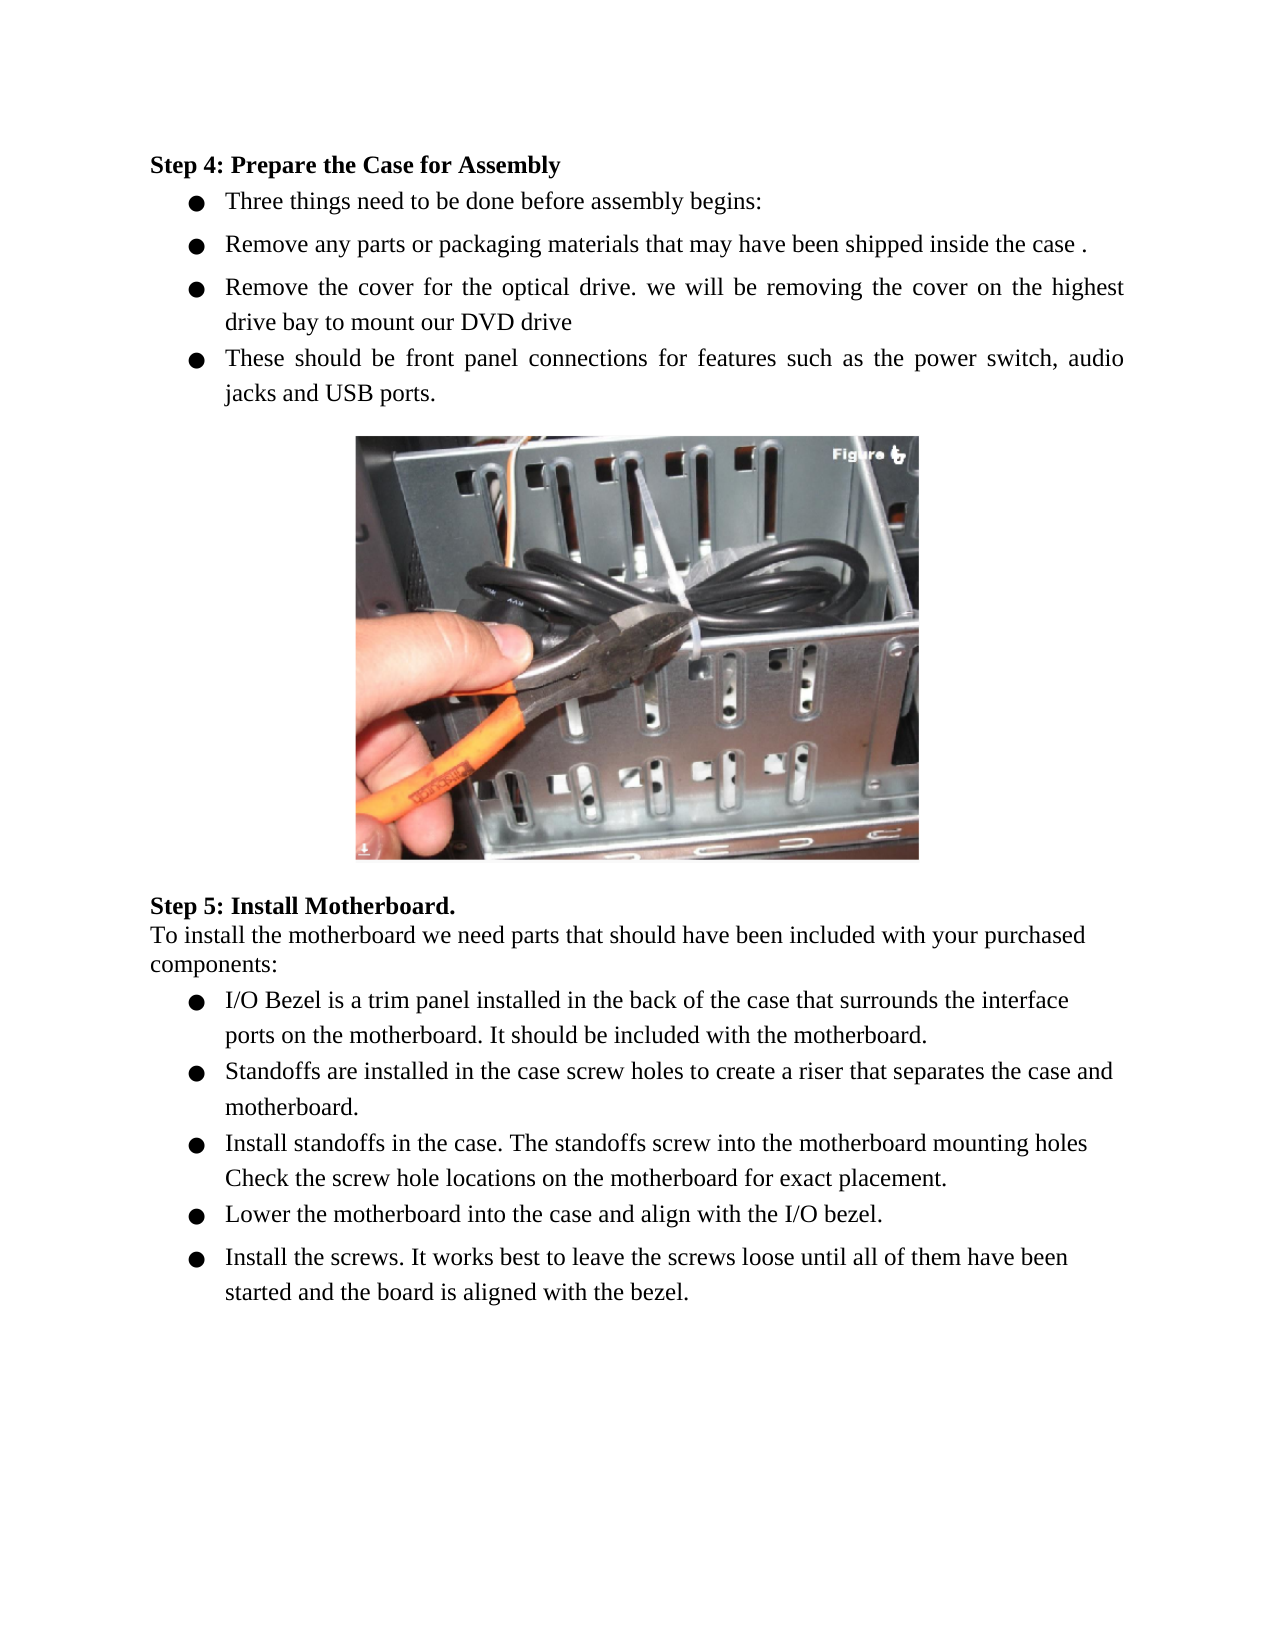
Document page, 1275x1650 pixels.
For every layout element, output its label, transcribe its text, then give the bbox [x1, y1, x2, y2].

list Standoffs are installed in the case screw holes to create a riser that separates the case and motherboard. [187, 1049, 1125, 1120]
text Step 5: Install Motherboard. [150, 891, 1125, 920]
list Remove the cover for the optical drive. we will be removing the cover on the highest drive bay to mount our DVD drive [187, 264, 1125, 336]
list Install the screws. It works best to leave the screws loose until all of them have been started and the board is aligned with the bezel. [187, 1234, 1125, 1306]
text Step 4: Prepare the Case for Assembly [150, 150, 1125, 179]
list Lower the motherboard into the case and align with the I/O bezel. [187, 1192, 1125, 1234]
text To install the motherboard we need parts that should have been included with your purchased components: [150, 920, 1125, 977]
list Three things need to be done before assembly begins: [187, 179, 1125, 221]
list Remove any parts or packaging materials that may have been shipped inside the case . [187, 221, 1125, 264]
list I/O Bezel is a trim panel installed in the back of the case that surrounds the interface ports on the motherboard. It should be included with the motherboard. [187, 977, 1125, 1049]
list Install standoffs in the case. The standoffs screw into the motherboard mounting holes Check the screw hole locations on the motherboard for exact placement. [187, 1120, 1125, 1192]
picture [355, 435, 920, 863]
list These should be front panel connections for features such as the power switch, audio jacks and USB ports. [187, 336, 1125, 407]
